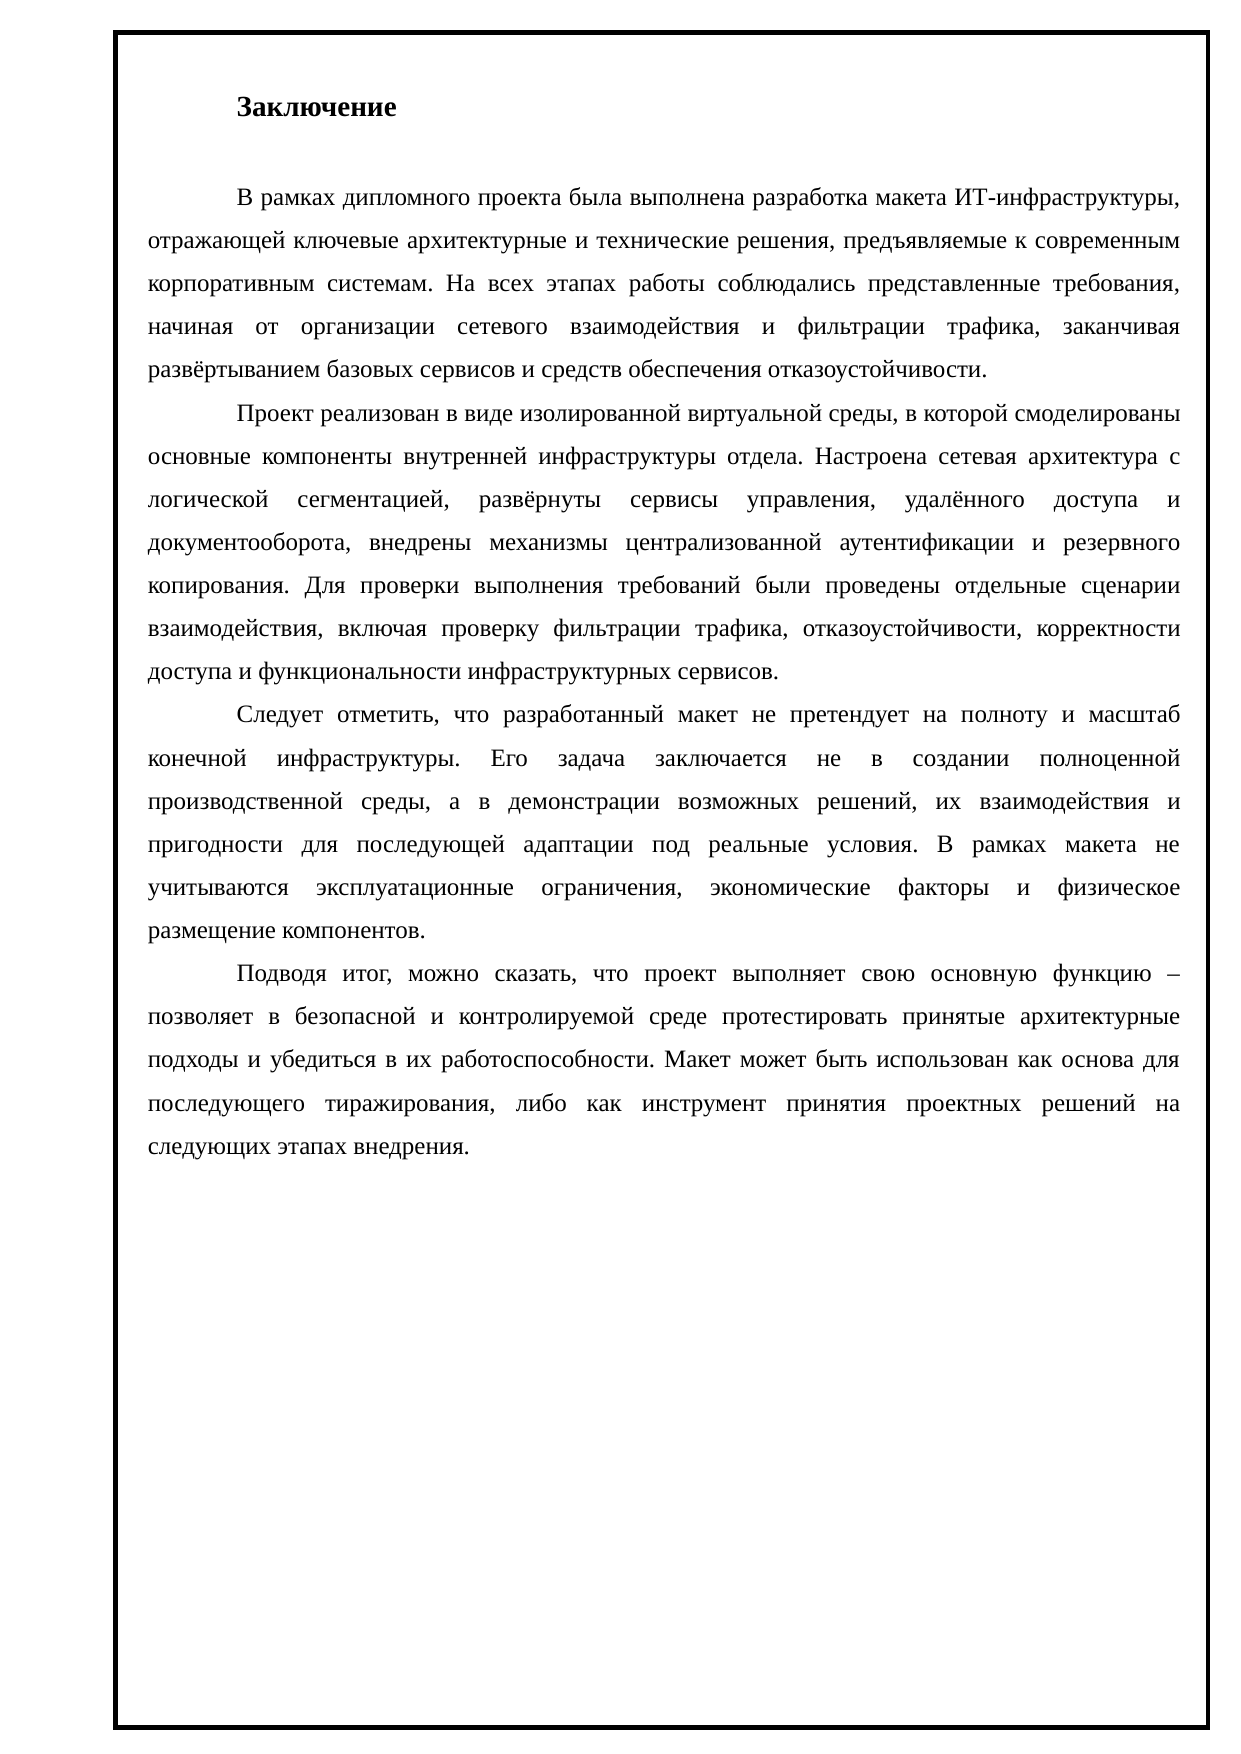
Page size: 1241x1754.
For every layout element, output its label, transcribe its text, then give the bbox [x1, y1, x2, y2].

subtitle Заключение [148, 89, 1181, 122]
text В рамках дипломного проекта была выполнена разработка макета ИТ-инфраструктуры, отражающей ключевые архитектурные и технические решения, предъявляемые к современным корпоративным системам. На всех этапах работы соблюдались представленные требования, начиная от организации сетевого взаимодействия и фильтрации трафика, заканчивая развёртыванием базовых сервисов и средств обеспечения отказоустойчивости. [148, 182, 1181, 383]
text Проект реализован в виде изолированной виртуальной среды, в которой смоделированы основные компоненты внутренней инфраструктуры отдела. Настроена сетевая архитектура с логической сегментацией, развёрнуты сервисы управления, удалённого доступа и документооборота, внедрены механизмы централизованной аутентификации и резервного копирования. Для проверки выполнения требований были проведены отдельные сценарии взаимодействия, включая проверку фильтрации трафика, отказоустойчивости, корректности доступа и функциональности инфраструктурных сервисов. [148, 398, 1181, 685]
text Следует отметить, что разработанный макет не претендует на полноту и масштаб конечной инфраструктуры. Его задача заключается не в создании полноценной производственной среды, а в демонстрации возможных решений, их взаимодействия и пригодности для последующей адаптации под реальные условия. В рамках макета не учитываются эксплуатационные ограничения, экономические факторы и физическое размещение компонентов. [148, 699, 1181, 944]
text Подводя итог, можно сказать, что проект выполняет свою основную функцию – позволяет в безопасной и контролируемой среде протестировать принятые архитектурные подходы и убедиться в их работоспособности. Макет может быть использован как основа для последующего тиражирования, либо как инструмент принятия проектных решений на следующих этапах внедрения. [148, 958, 1181, 1159]
